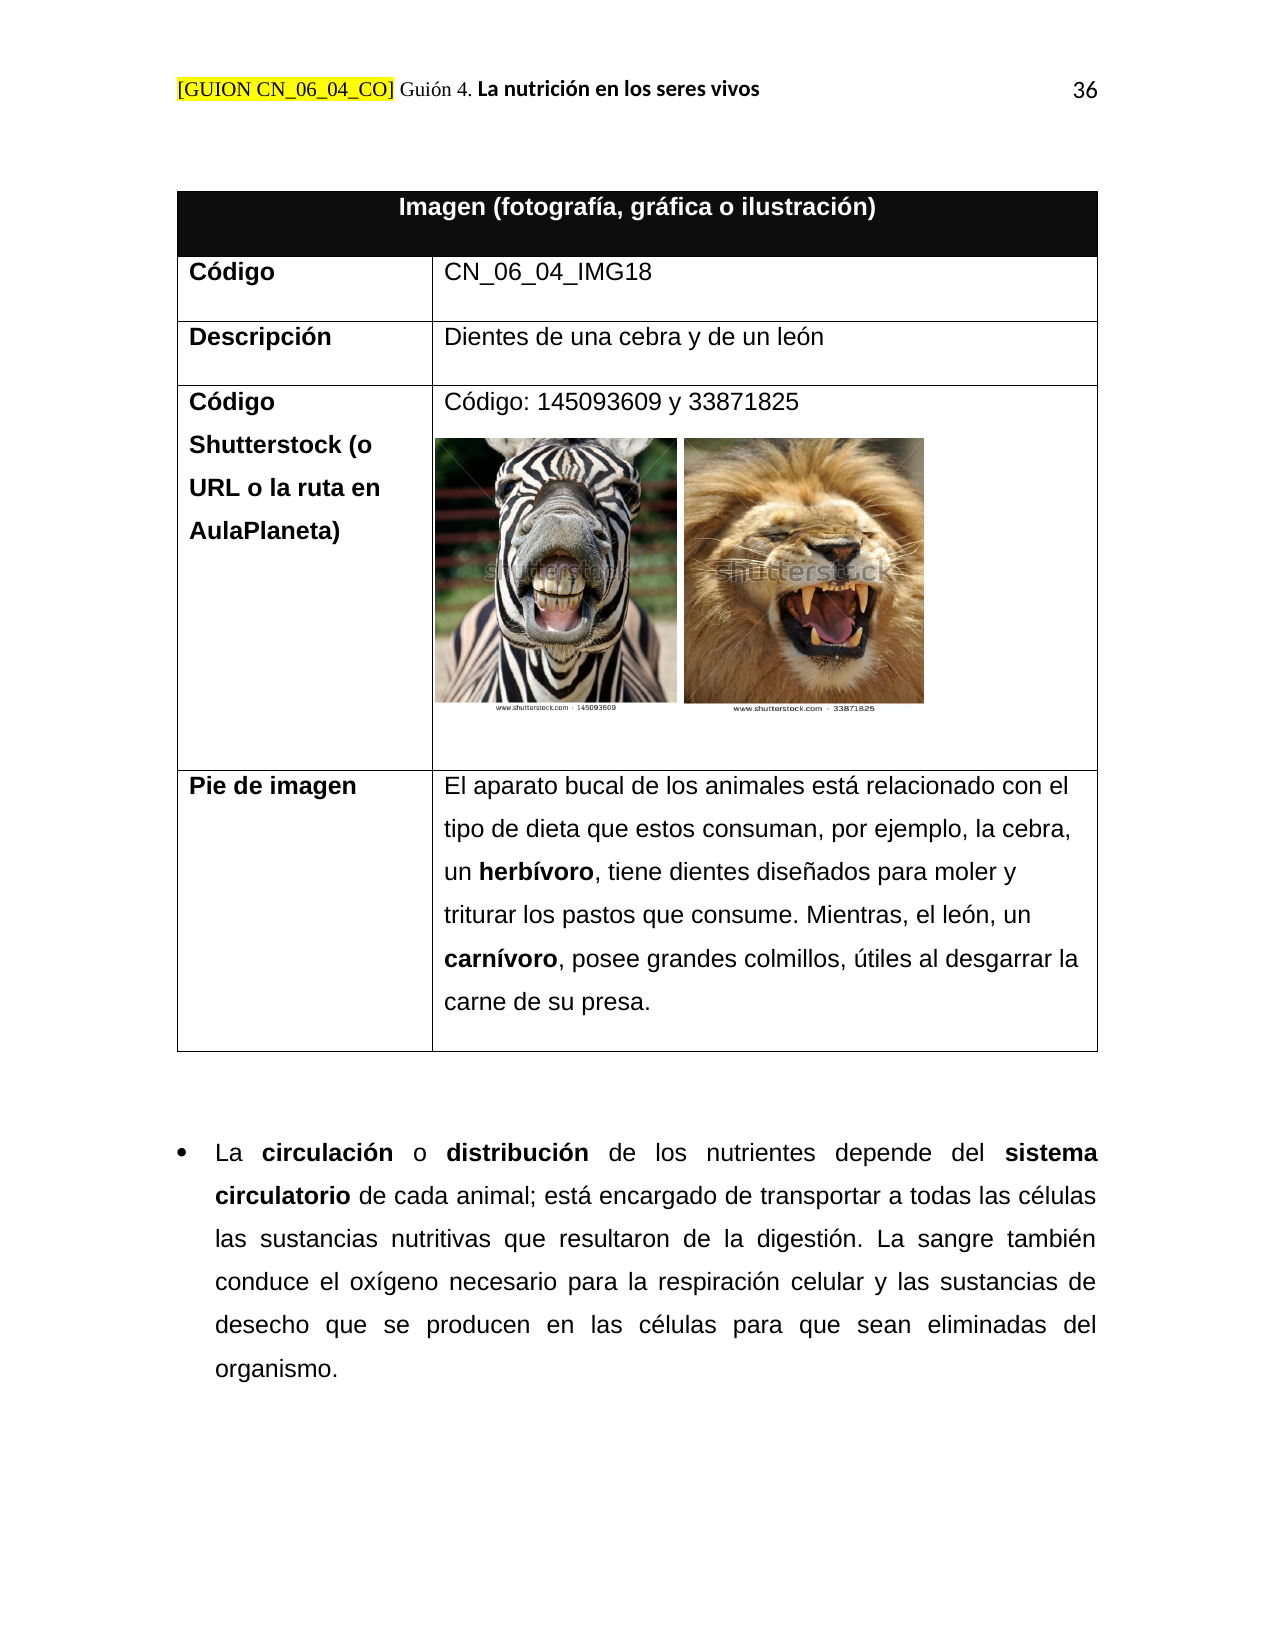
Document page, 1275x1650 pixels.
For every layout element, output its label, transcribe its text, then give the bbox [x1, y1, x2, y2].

table_cell Dientes de una cebra y de un león [433, 322, 1097, 385]
table_cell CN_06_04_IMG18 [433, 257, 1097, 321]
picture [684, 438, 924, 715]
list La circulación o distribución de los nutrientes depende del sistema circulatorio de cada animal; está encargado de transportar a todas las células las sustancias nutritivas que resultaron de la digestión. La sangre también conduce el oxígeno necesario para la respiración celular y las sustancias de desecho que se producen en las células para que sean eliminadas del organismo. [177, 1138, 1098, 1382]
table_cell Código Shutterstock (o URL o la ruta en AulaPlaneta) [178, 386, 432, 770]
table_cell El aparato bucal de los animales está relacionado con el tipo de dieta que estos consuman, por ejemplo, la cebra, un herbívoro, tiene dientes diseñados para moler y triturar los pastos que consume. Mientras, el león, un carnívoro, posee grandes colmillos, útiles al desgarrar la carne de su presa. [433, 771, 1097, 1051]
picture [435, 438, 677, 714]
table_header Imagen (fotografía, gráfica o ilustración) [178, 192, 1097, 256]
table_cell Descripción [178, 322, 432, 385]
table_cell Pie de imagen [178, 771, 432, 1051]
table_cell Código: 145093609 y 33871825 [433, 386, 1097, 770]
table_cell Código [178, 257, 432, 321]
